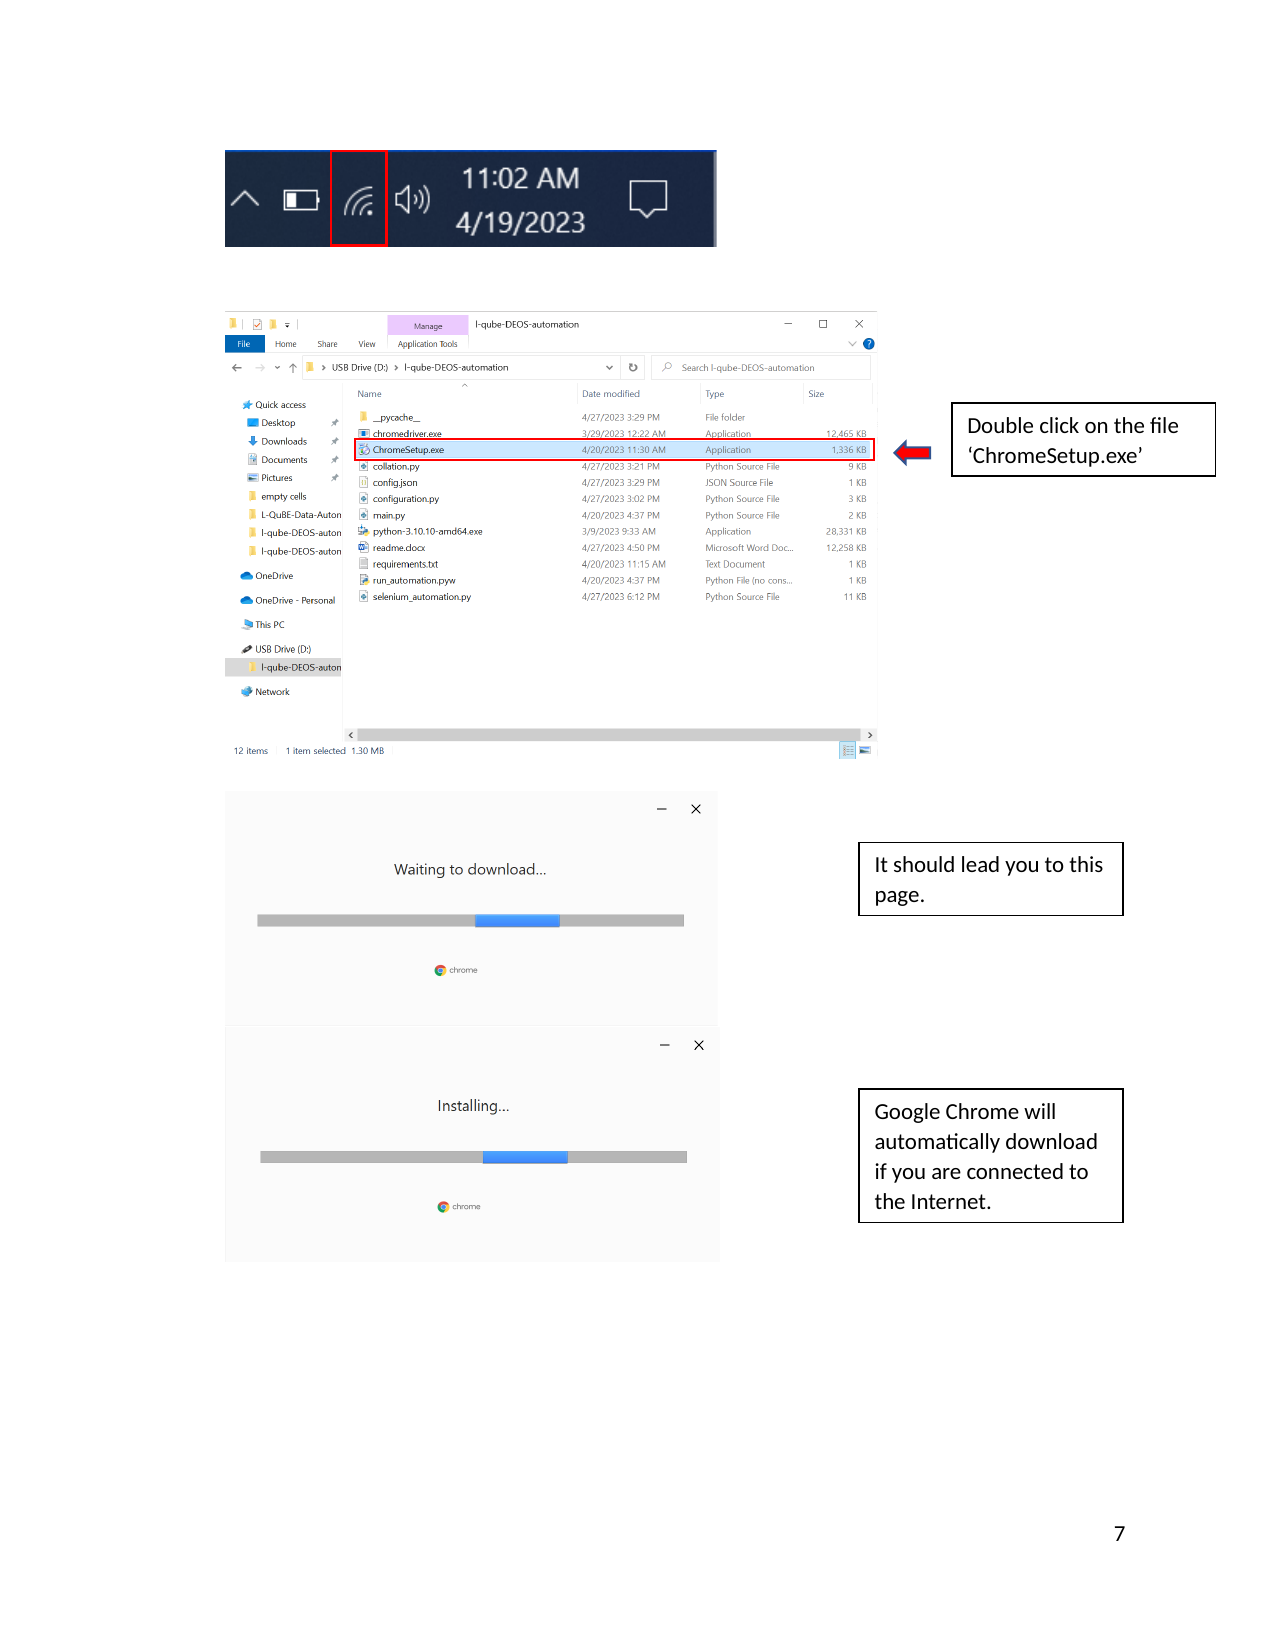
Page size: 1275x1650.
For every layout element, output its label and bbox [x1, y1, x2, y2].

picture [225, 1027, 720, 1262]
picture [225, 311, 878, 759]
picture [332, 152, 385, 244]
picture [388, 150, 717, 247]
picture [225, 791, 718, 1026]
picture [225, 150, 330, 247]
